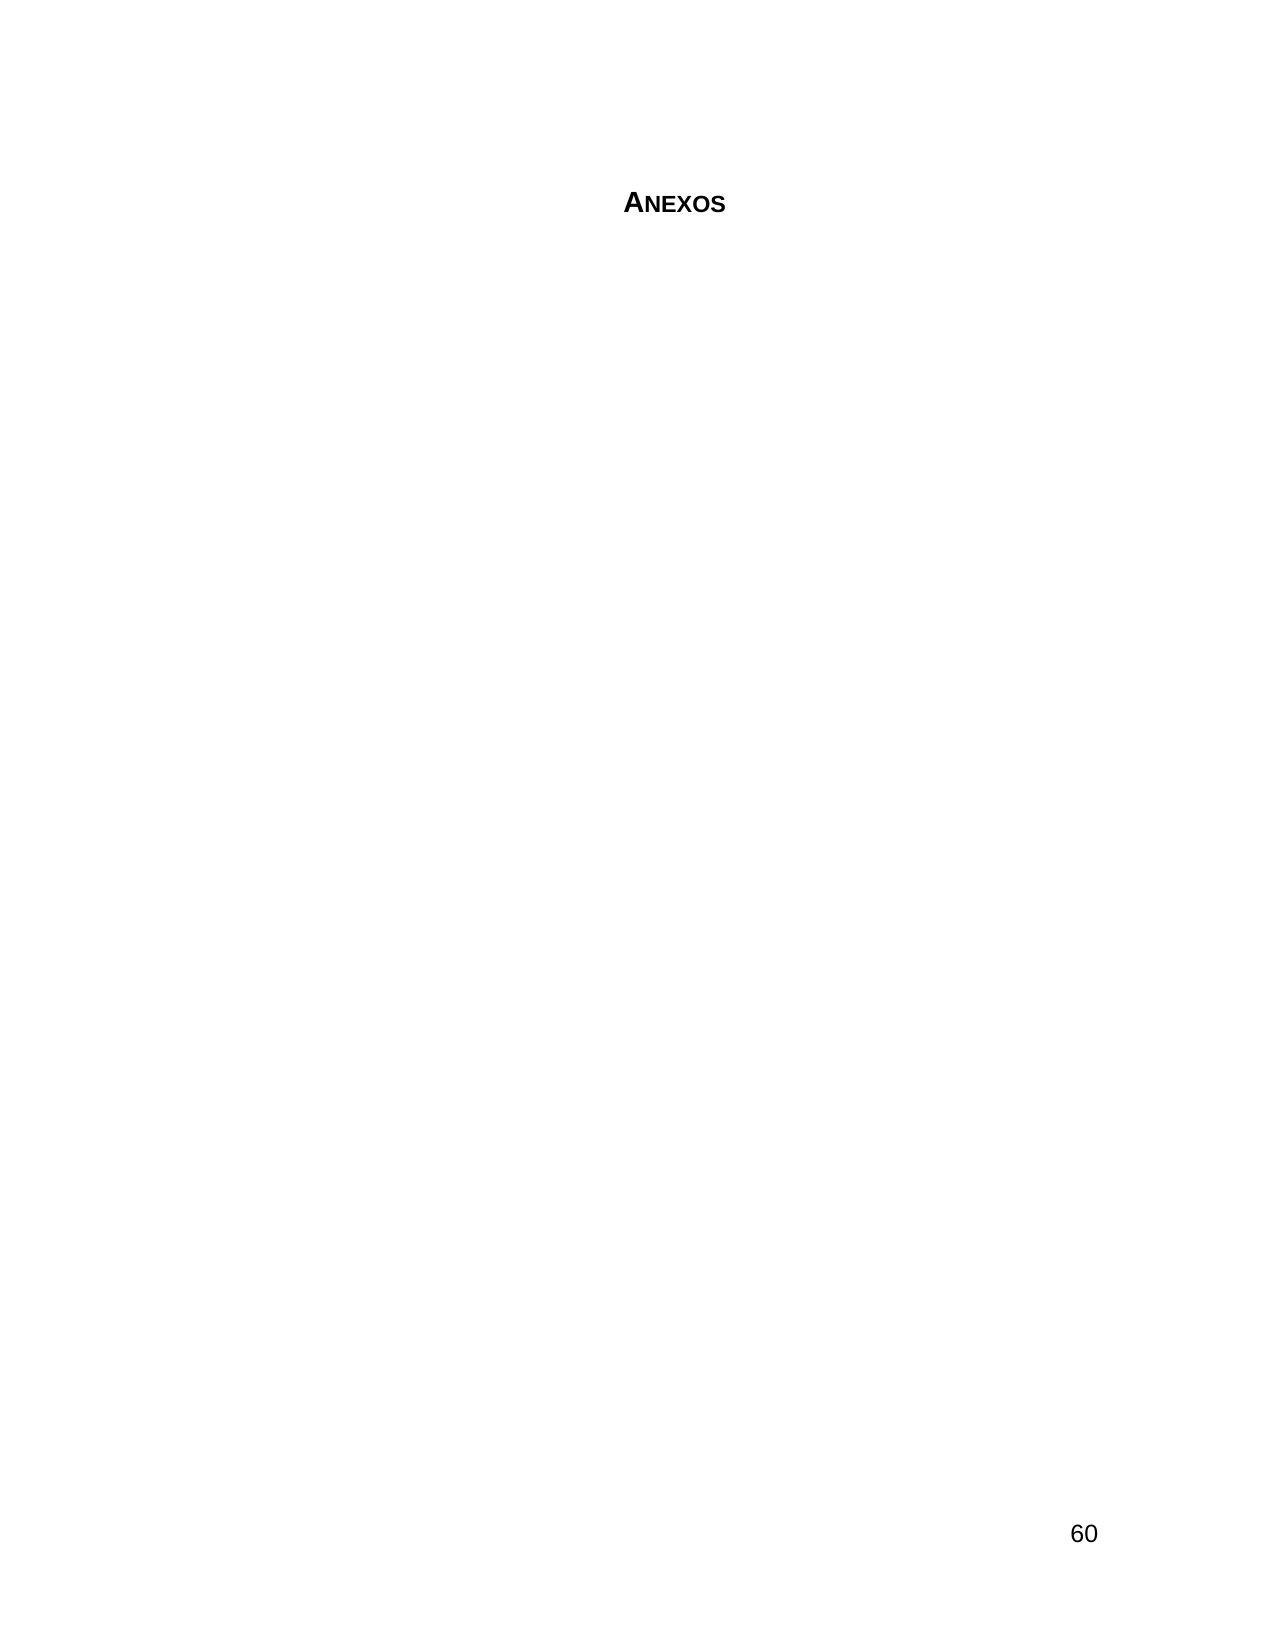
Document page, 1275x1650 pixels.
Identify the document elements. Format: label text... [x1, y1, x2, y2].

subtitle Anexos [177, 185, 1098, 219]
